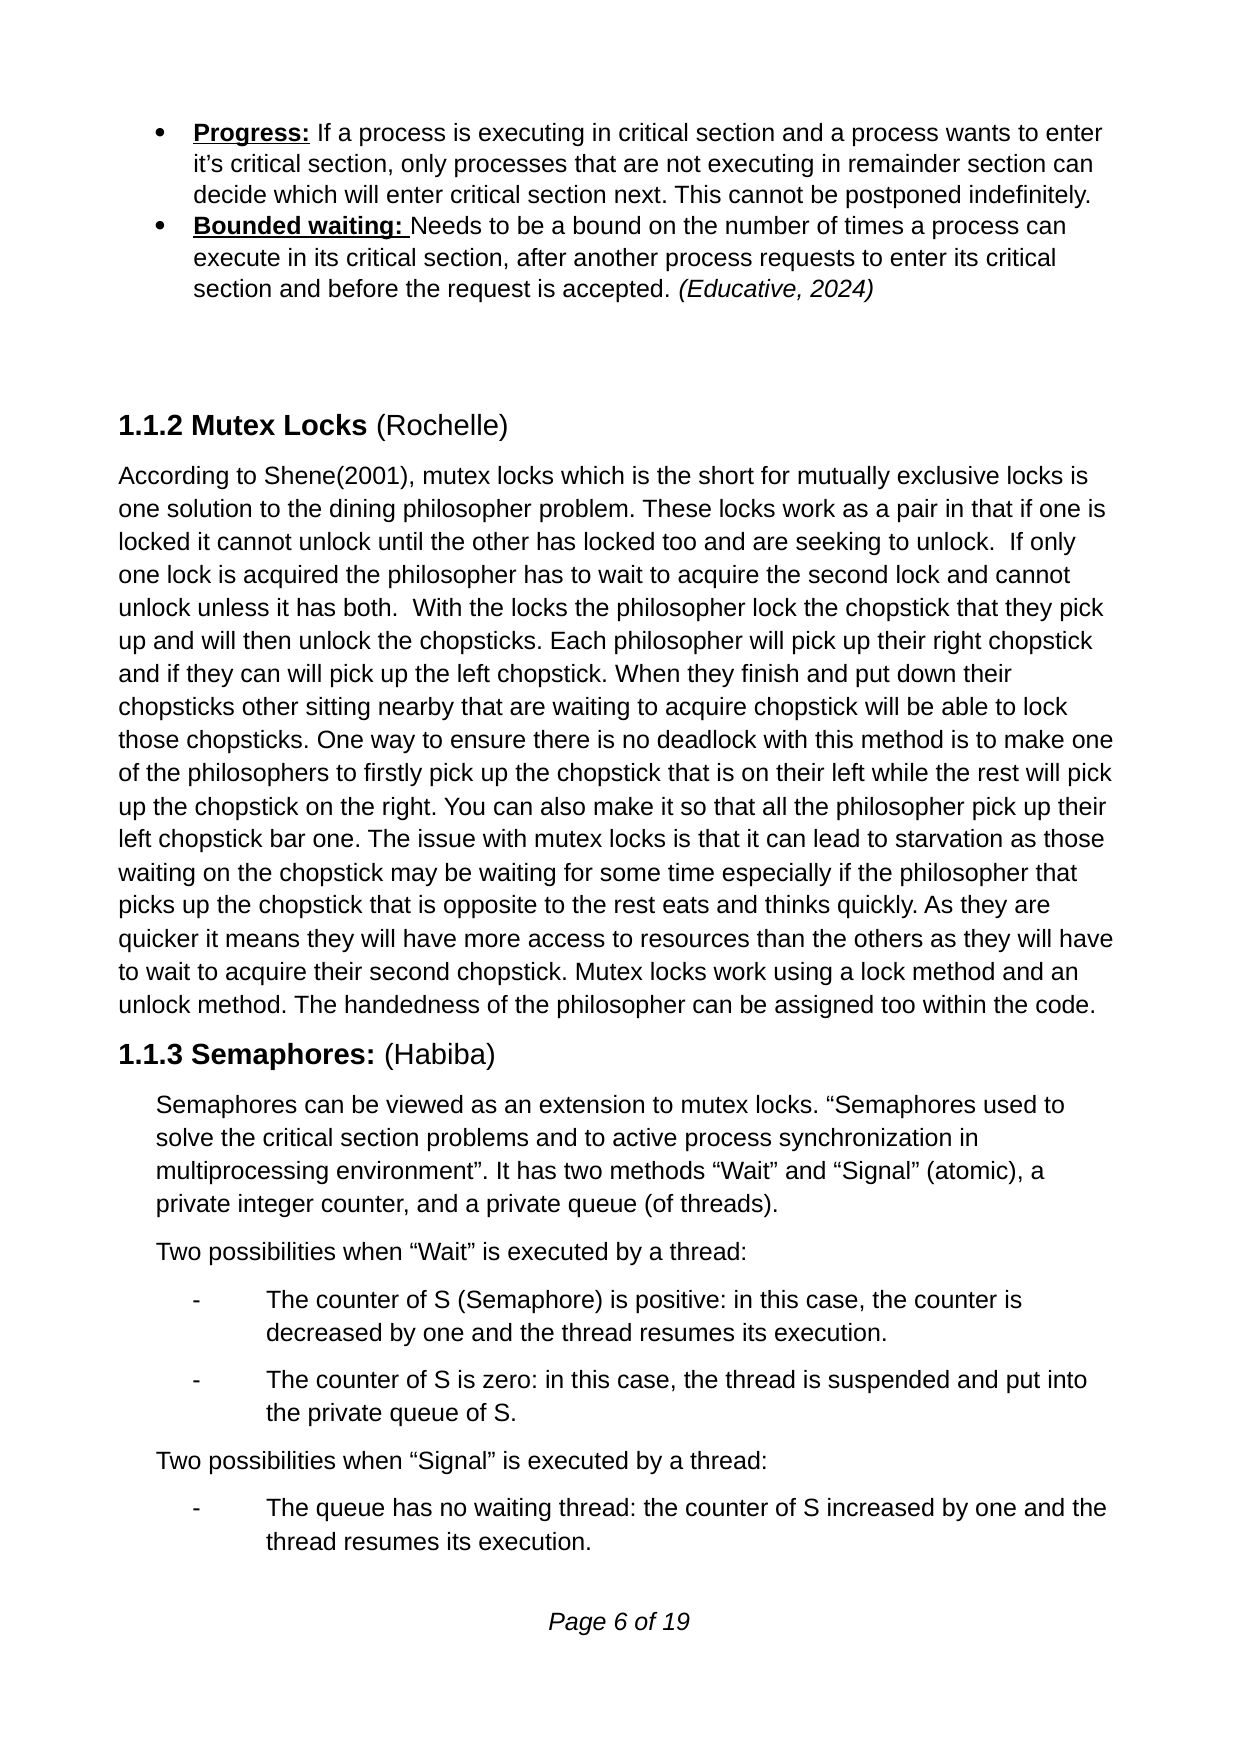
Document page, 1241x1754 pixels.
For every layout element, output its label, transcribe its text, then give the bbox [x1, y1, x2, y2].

text Two possibilities when “Wait” is executed by a thread: [156, 1237, 1122, 1266]
list Progress: If a process is executing in critical section and a process wants to enter it’s critical section, only processes that are not executing in remainder section can decide which will enter critical section next. This cannot be postponed indefinitely. [156, 118, 1122, 209]
text Two possibilities when “Signal” is executed by a thread: [156, 1446, 1122, 1474]
text Semaphores can be viewed as an extension to mutex locks. “Semaphores used to solve the critical section problems and to active process synchronization in multiprocessing environment”. It has two methods “Wait” and “Signal” (atomic), a private integer counter, and a private queue (of threads). [156, 1090, 1122, 1218]
text - The counter of S (Semaphore) is positive: in this case, the counter is decreased by one and the thread resumes its execution. [192, 1284, 1122, 1346]
text According to Shene(2001), mutex locks which is the short for mutually exclusive locks is one solution to the dining philosopher problem. These locks work as a pair in that if one is locked it cannot unlock until the other has locked too and are seeking to unlock. If only one lock is acquired the philosopher has to wait to acquire the second lock and cannot unlock unless it has both. With the locks the philosopher lock the chopstick that they pick up and will then unlock the chopsticks. Each philosopher will pick up their right chopstick and if they can will pick up the left chopstick. When they finish and put down their chopsticks other sitting nearby that are waiting to acquire chopstick will be able to lock those chopsticks. One way to ensure there is no deadlock with this method is to make one of the philosophers to firstly pick up the chopstick that is on their left while the rest will pick up the chopstick on the right. You can also make it so that all the philosopher pick up their left chopstick bar one. The issue with mutex locks is that it can lead to starvation as those waiting on the chopstick may be waiting for some time especially if the philosopher that picks up the chopstick that is opposite to the rest eats and thinks quickly. As they are quicker it means they will have more access to resources than the others as they will have to wait to acquire their second chopstick. Mutex locks work using a lock method and an unlock method. The handedness of the philosopher can be assigned too within the code. [118, 461, 1122, 1018]
list Bounded waiting: Needs to be a bound on the number of times a process can execute in its critical section, after another process requests to enter its critical section and before the request is accepted. (Educative, 2024) [156, 211, 1122, 302]
text 1.1.2 Mutex Locks (Rochelle) [118, 408, 1122, 442]
text - The counter of S is zero: in this case, the thread is suspended and put into the private queue of S. [192, 1365, 1122, 1427]
text - The queue has no waiting thread: the counter of S increased by one and the thread resumes its execution. [192, 1493, 1122, 1555]
text 1.1.3 Semaphores: (Habiba) [118, 1037, 1122, 1071]
